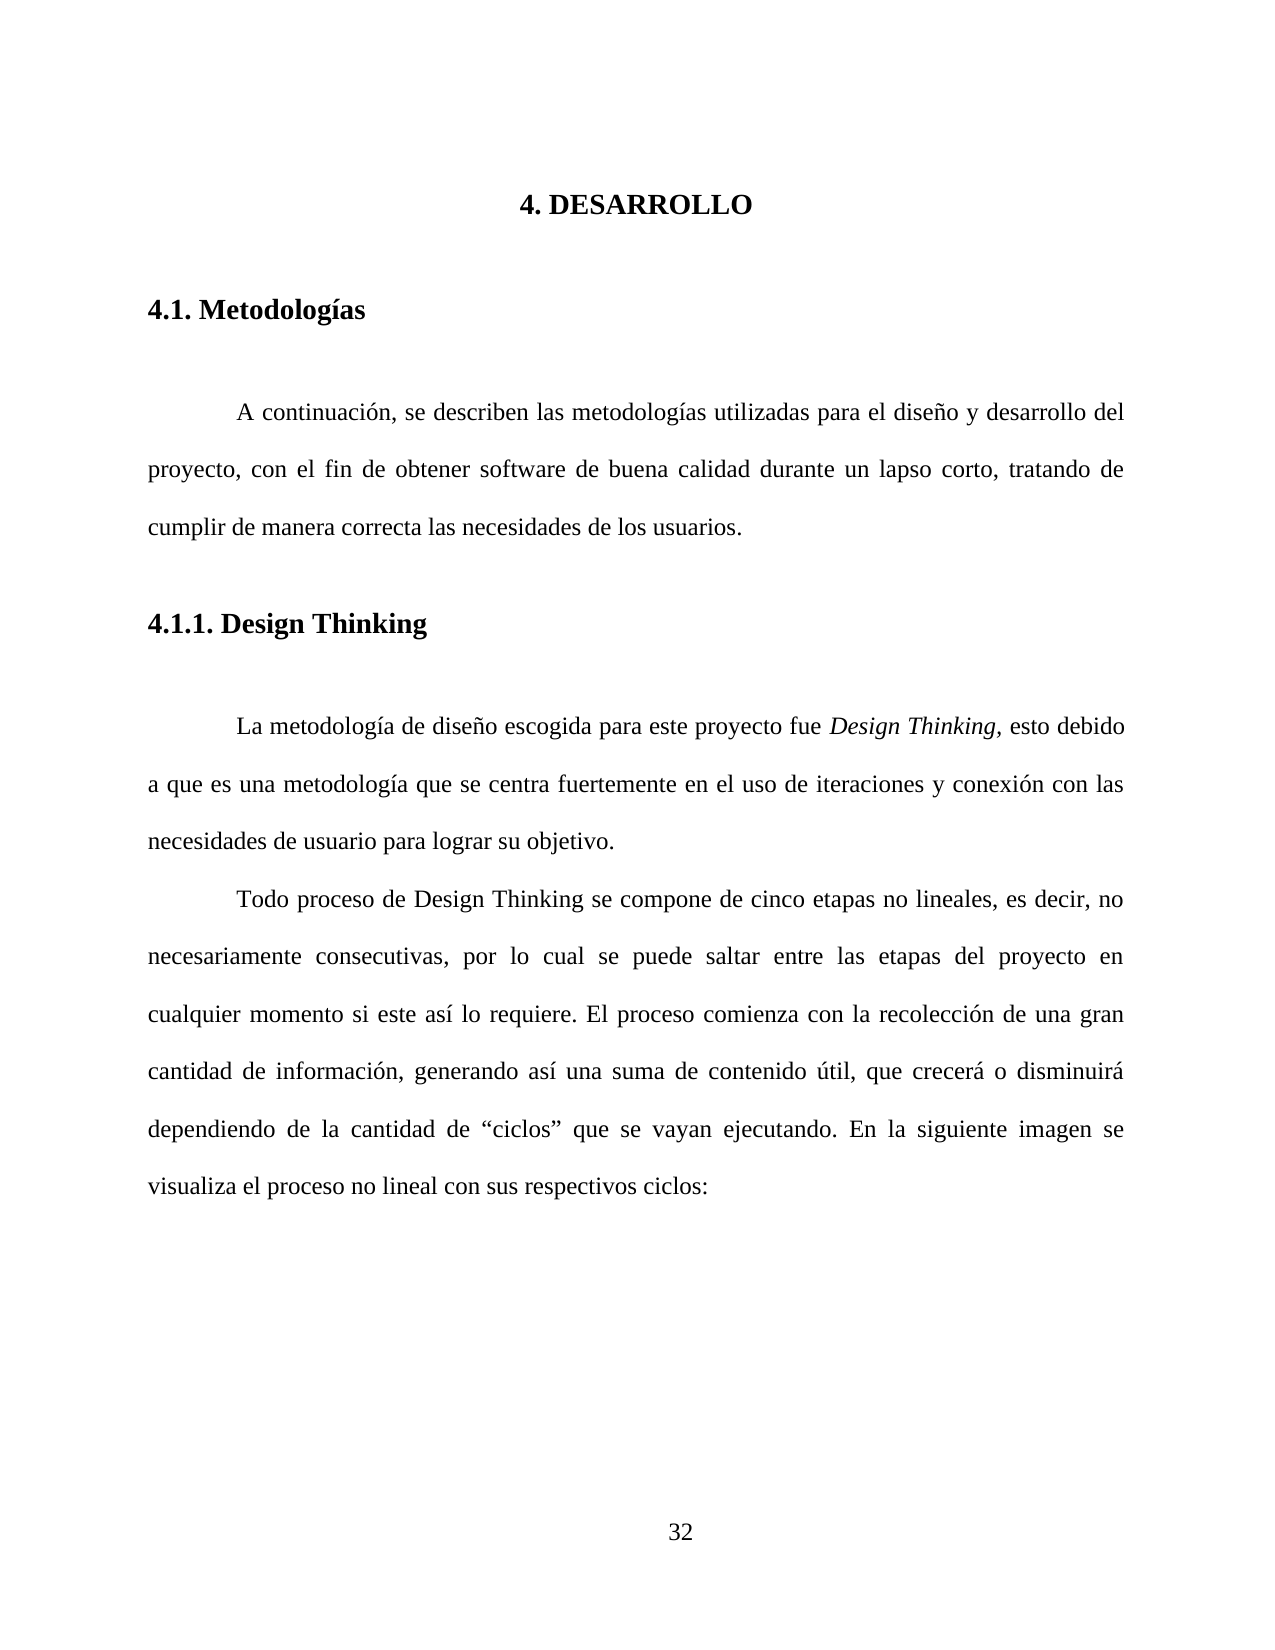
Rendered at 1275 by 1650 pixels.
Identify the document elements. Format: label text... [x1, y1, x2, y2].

subtitle 4.1. Metodologías [148, 292, 1125, 326]
text Todo proceso de Design Thinking se compone de cinco etapas no lineales, es decir, no necesariamente consecutivas, por lo cual se puede saltar entre las etapas del proyecto en cualquier momento si este así lo requiere. El proceso comienza con la recolección de una gran cantidad de información, generando así una suma de contenido útil, que crecerá o disminuirá dependiendo de la cantidad de “ciclos” que se vayan ejecutando. En la siguiente imagen se visualiza el proceso no lineal con sus respectivos ciclos: [148, 884, 1125, 1200]
text A continuación, se describen las metodologías utilizadas para el diseño y desarrollo del proyecto, con el fin de obtener software de buena calidad durante un lapso corto, tratando de cumplir de manera correcta las necesidades de los usuarios. [148, 397, 1125, 540]
subtitle 4.1.1. Design Thinking [148, 607, 1125, 640]
subtitle 4. DESARROLLO [148, 187, 1125, 221]
text La metodología de diseño escogida para este proyecto fue Design Thinking, esto debido a que es una metodología que se centra fuertemente en el uso de iteraciones y conexión con las necesidades de usuario para lograr su objetivo. [148, 711, 1125, 855]
